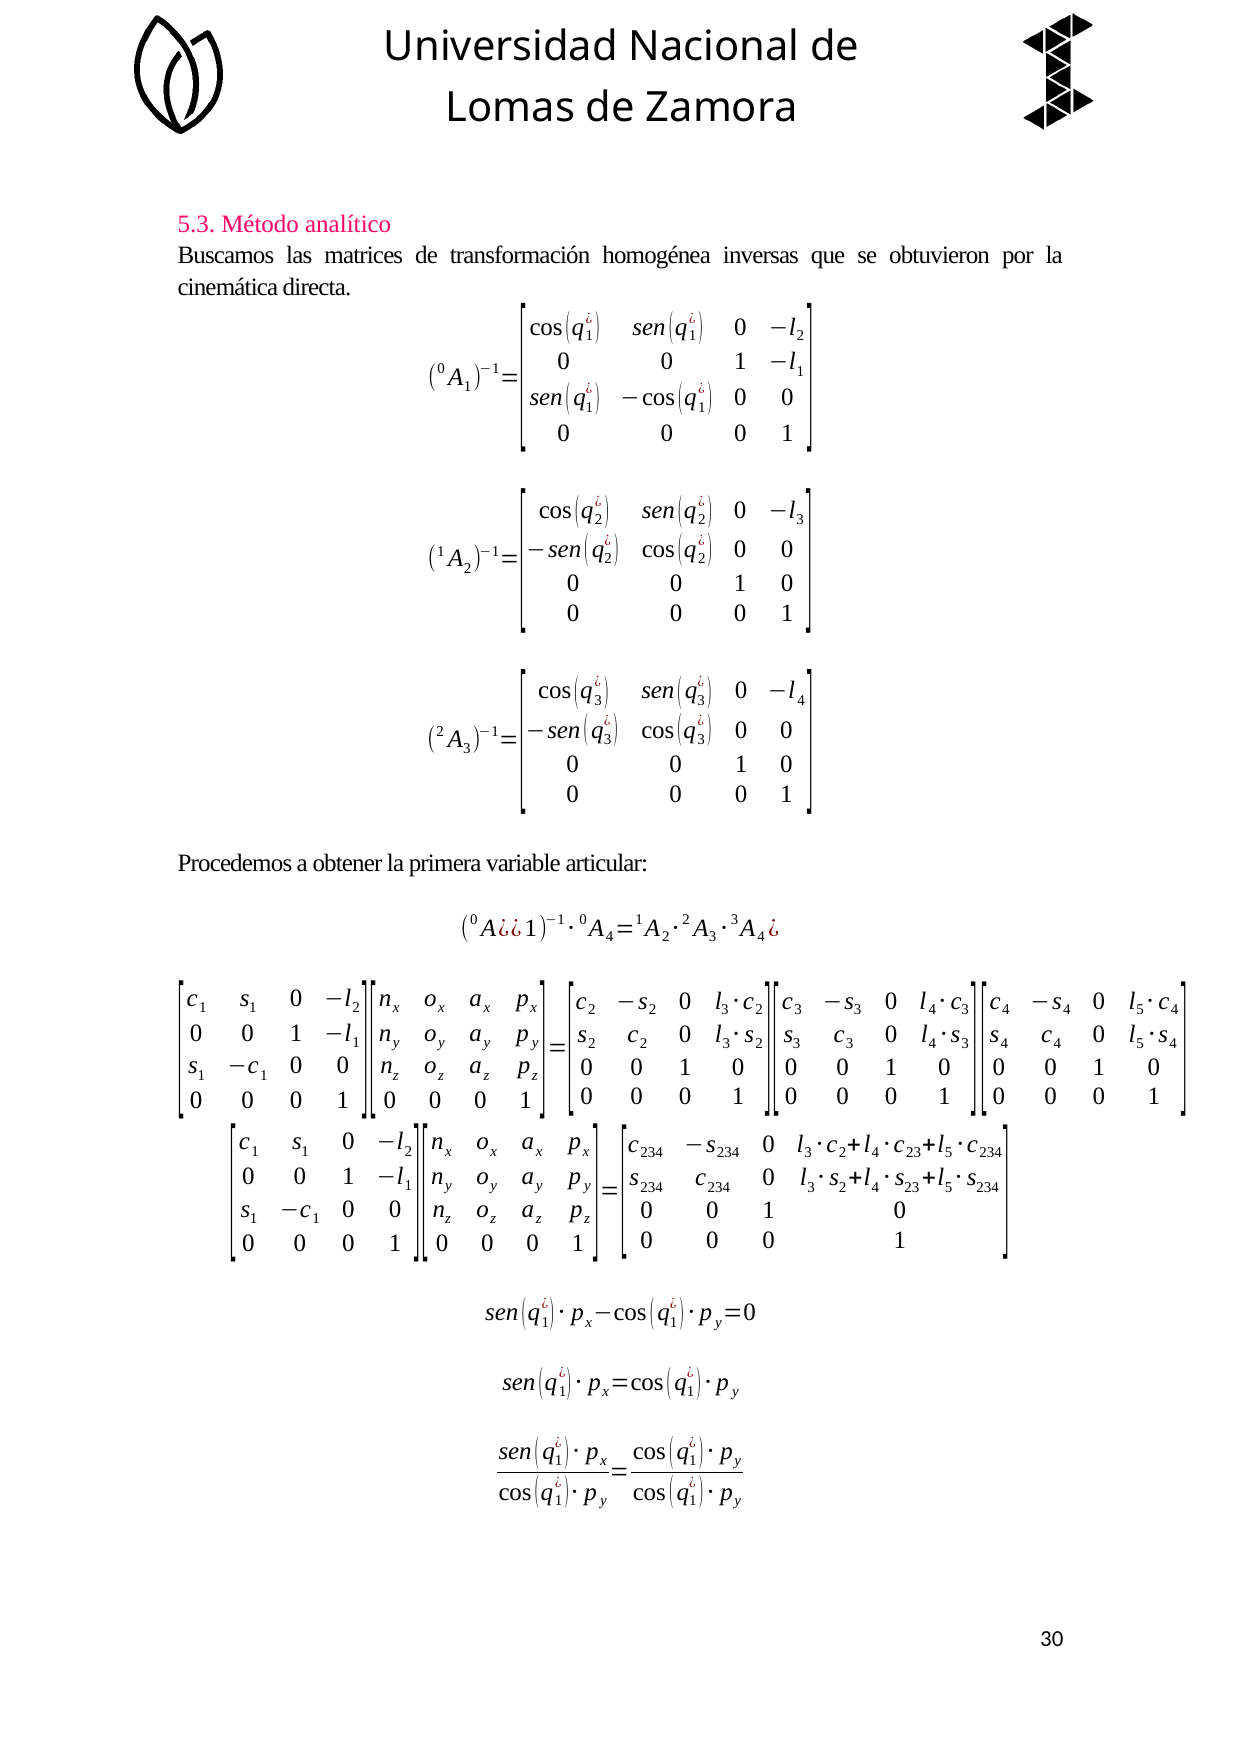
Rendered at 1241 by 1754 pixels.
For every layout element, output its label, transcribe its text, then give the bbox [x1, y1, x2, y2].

picture [131, 11, 225, 138]
text Procedemos a obtener la primera variable articular: [177, 848, 1063, 877]
picture [1017, 3, 1102, 138]
text Buscamos las matrices de transformación homogénea inversas que se obtuvieron por la cinemática directa. [177, 241, 1063, 300]
text 5.3. Método analítico [177, 209, 1063, 238]
